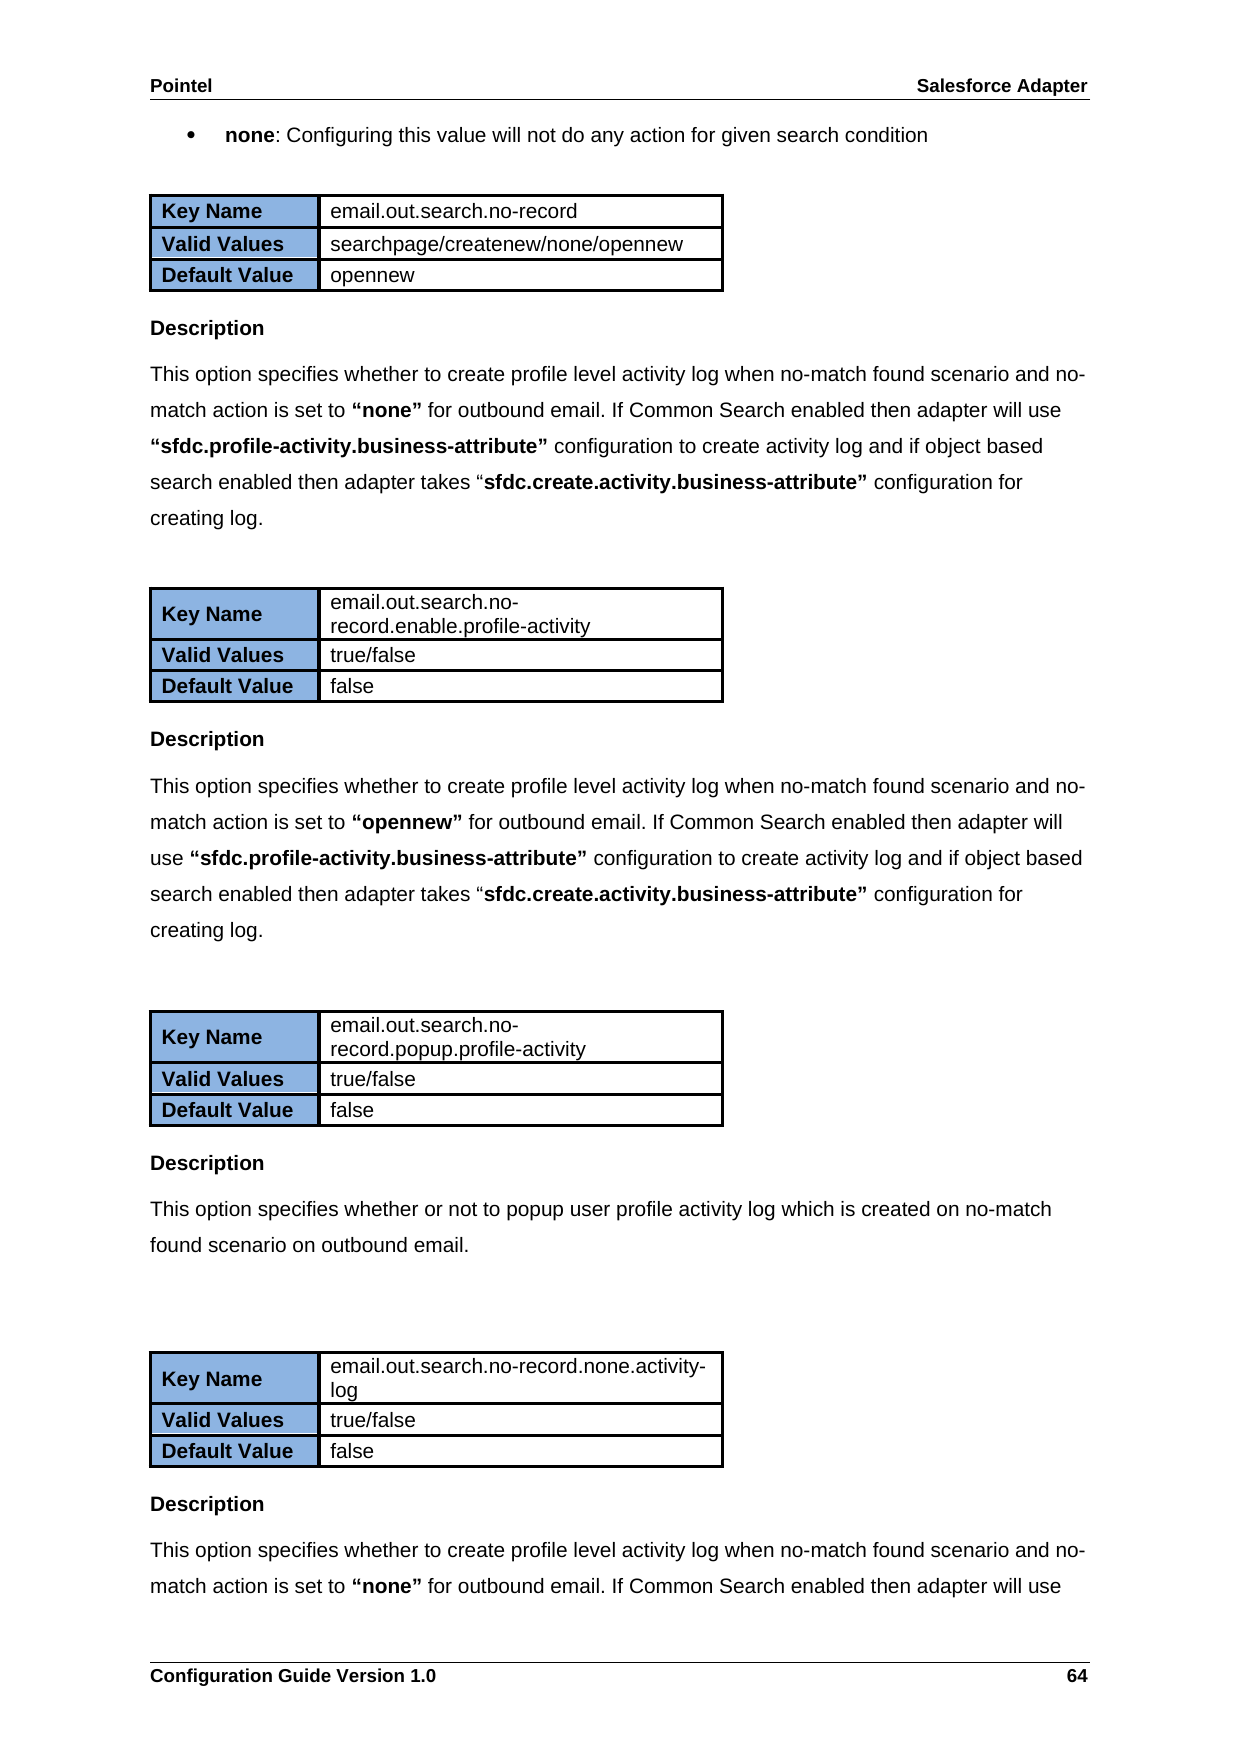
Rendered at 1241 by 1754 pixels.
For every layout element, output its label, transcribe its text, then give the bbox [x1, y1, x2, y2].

table_header Key Name [152, 197, 317, 226]
table_header email.out.search.no-record.enable.profile-activity [321, 590, 721, 638]
table_cell Default Value [152, 1096, 317, 1124]
table_cell Valid Values [152, 1064, 317, 1092]
table_cell true/false [321, 641, 721, 669]
table_cell Valid Values [152, 1405, 317, 1433]
text Description [150, 1151, 1090, 1175]
table_header email.out.search.no-record.popup.profile-activity [321, 1013, 721, 1061]
table_cell Default Value [152, 672, 317, 700]
table_header Key Name [152, 1013, 317, 1061]
table_cell false [321, 1437, 721, 1465]
table_cell Default Value [152, 261, 317, 289]
text Description [150, 727, 1090, 751]
text This option specifies whether to create profile level activity log when no-match found scenario and no-match action is set to “opennew” for outbound email. If Common Search enabled then adapter will use “sfdc.profile-activity.business-attribute” configuration to create activity log and if object based search enabled then adapter takes “sfdc.create.activity.business-attribute” configuration for creating log. [150, 774, 1090, 941]
table_cell Default Value [152, 1437, 317, 1465]
text Description [150, 316, 1090, 340]
table_cell searchpage/createnew/none/opennew [321, 229, 721, 257]
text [150, 1538, 1090, 1598]
table_cell Valid Values [152, 641, 317, 669]
table_header Key Name [152, 590, 317, 638]
table_cell true/false [321, 1405, 721, 1433]
text Description [150, 1492, 1090, 1516]
table_cell false [321, 672, 721, 700]
list none: Configuring this value will not do any action for given search condition [187, 123, 1090, 147]
table_header email.out.search.no-record [321, 197, 721, 226]
table_header email.out.search.no-record.none.activity-log [321, 1354, 721, 1402]
table_cell false [321, 1096, 721, 1124]
table_header Key Name [152, 1354, 317, 1402]
table_cell opennew [321, 261, 721, 289]
table_cell Valid Values [152, 229, 317, 257]
text This option specifies whether or not to popup user profile activity log which is created on no-match found scenario on outbound email. [150, 1197, 1090, 1257]
table_cell true/false [321, 1064, 721, 1092]
